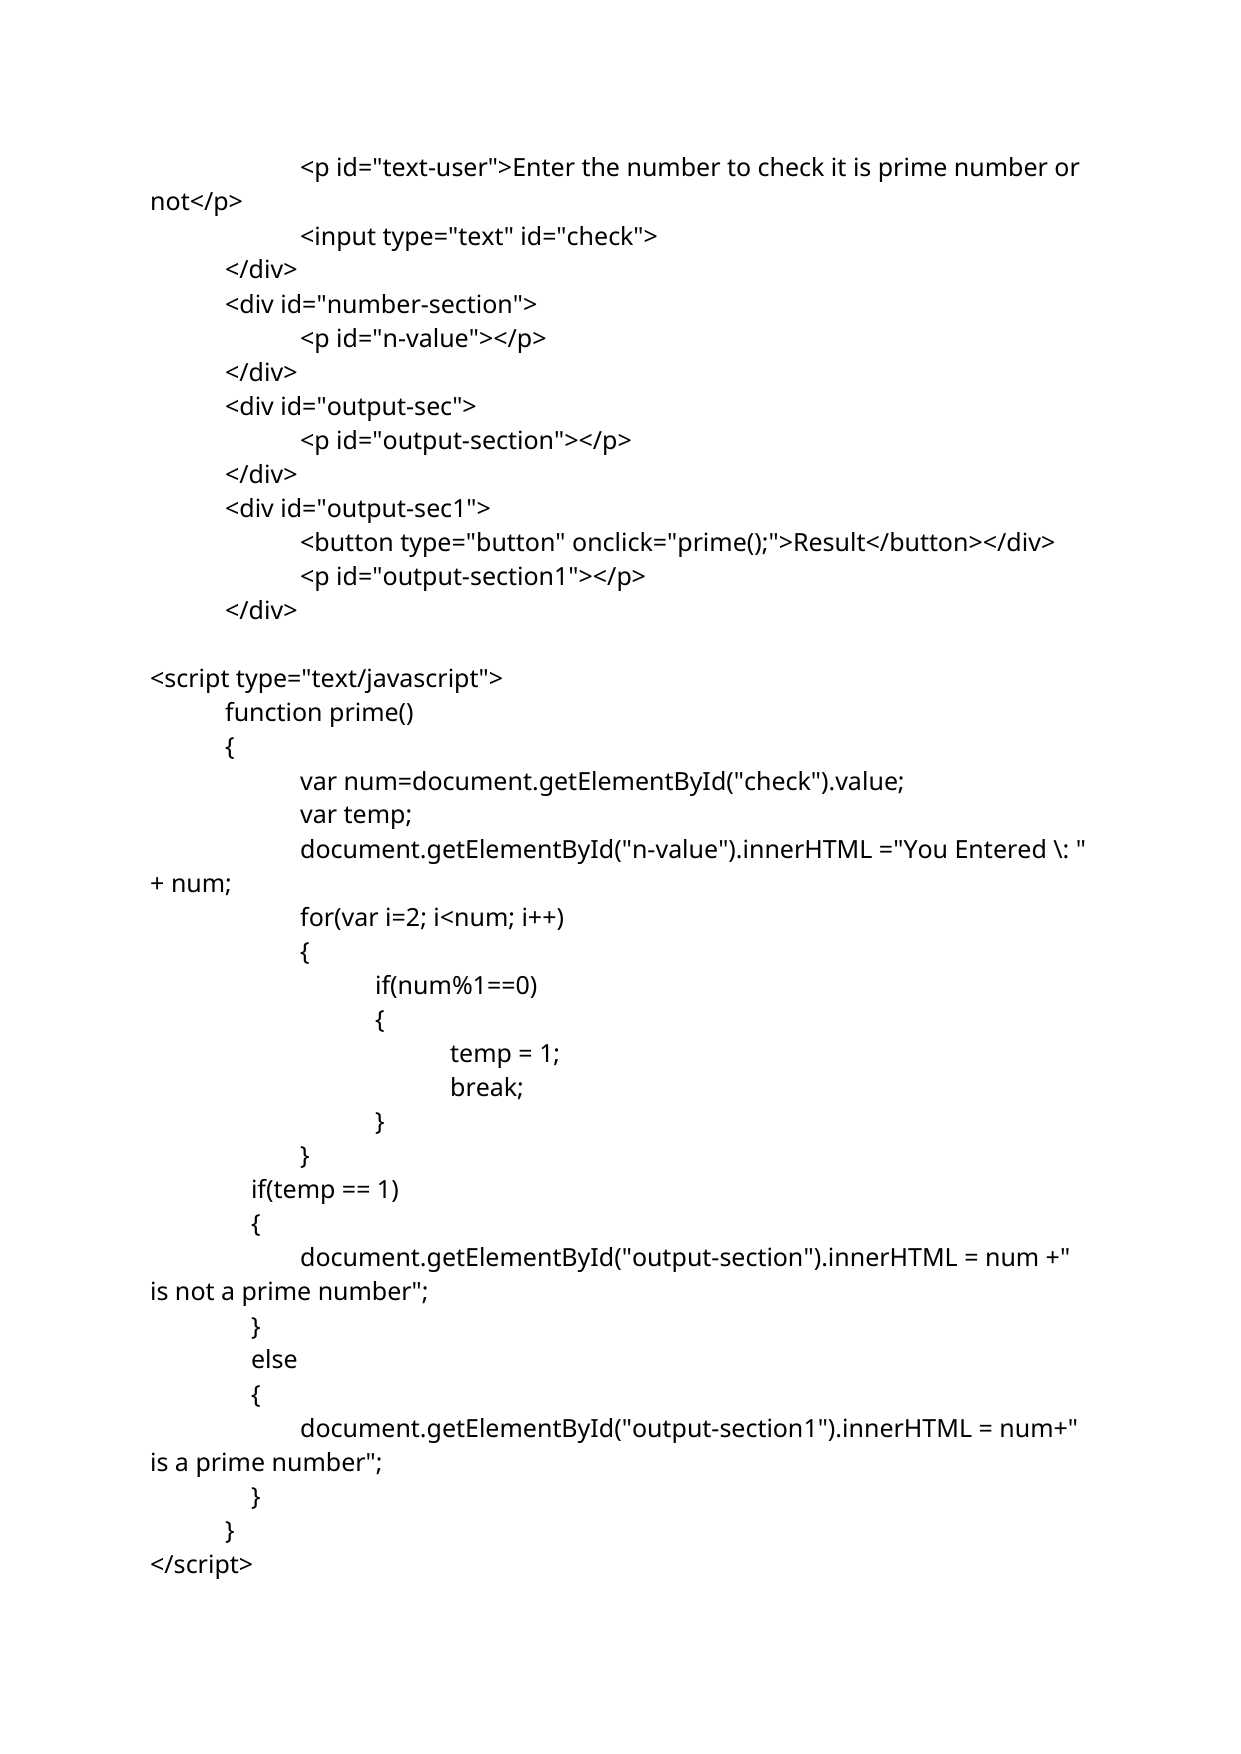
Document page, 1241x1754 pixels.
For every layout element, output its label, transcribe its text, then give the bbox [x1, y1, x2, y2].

text document.getElementById("output-section1").innerHTML = num+" is a prime number"; [150, 1410, 1090, 1478]
text function prime() [150, 695, 1090, 729]
text </div> [150, 593, 1090, 627]
text } [150, 1308, 1090, 1342]
text } [150, 1512, 1090, 1547]
text temp = 1; [150, 1036, 1090, 1070]
text break; [150, 1070, 1090, 1104]
text if(temp == 1) [150, 1172, 1090, 1206]
text <script type="text/javascript"> [150, 661, 1090, 695]
text <div id="number-section"> [150, 286, 1090, 320]
text <div id="output-sec1"> [150, 491, 1090, 525]
text if(num%1==0) [150, 967, 1090, 1002]
text { [150, 729, 1090, 763]
text </script> [150, 1547, 1090, 1581]
text var temp; [150, 797, 1090, 831]
text <p id="output-section"></p> [150, 422, 1090, 457]
text <p id="output-section1"></p> [150, 559, 1090, 593]
text { [150, 1002, 1090, 1036]
text } [150, 1478, 1090, 1512]
text document.getElementById("n-value").innerHTML ="You Entered \: " + num; [150, 831, 1090, 899]
text for(var i=2; i<num; i++) [150, 899, 1090, 933]
text { [150, 933, 1090, 967]
text <div id="output-sec"> [150, 388, 1090, 422]
text <p id="text-user">Enter the number to check it is prime number or not</p> [150, 150, 1090, 218]
text </div> [150, 354, 1090, 388]
text var num=document.getElementById("check").value; [150, 763, 1090, 797]
text } [150, 1104, 1090, 1138]
text } [150, 1138, 1090, 1172]
text { [150, 1206, 1090, 1240]
text <input type="text" id="check"> [150, 218, 1090, 252]
text document.getElementById("output-section").innerHTML = num +" is not a prime number"; [150, 1240, 1090, 1308]
text </div> [150, 252, 1090, 286]
text <button type="button" onclick="prime();">Result</button></div> [150, 525, 1090, 559]
text else [150, 1342, 1090, 1376]
text <p id="n-value"></p> [150, 320, 1090, 354]
text </div> [150, 457, 1090, 491]
text { [150, 1376, 1090, 1410]
